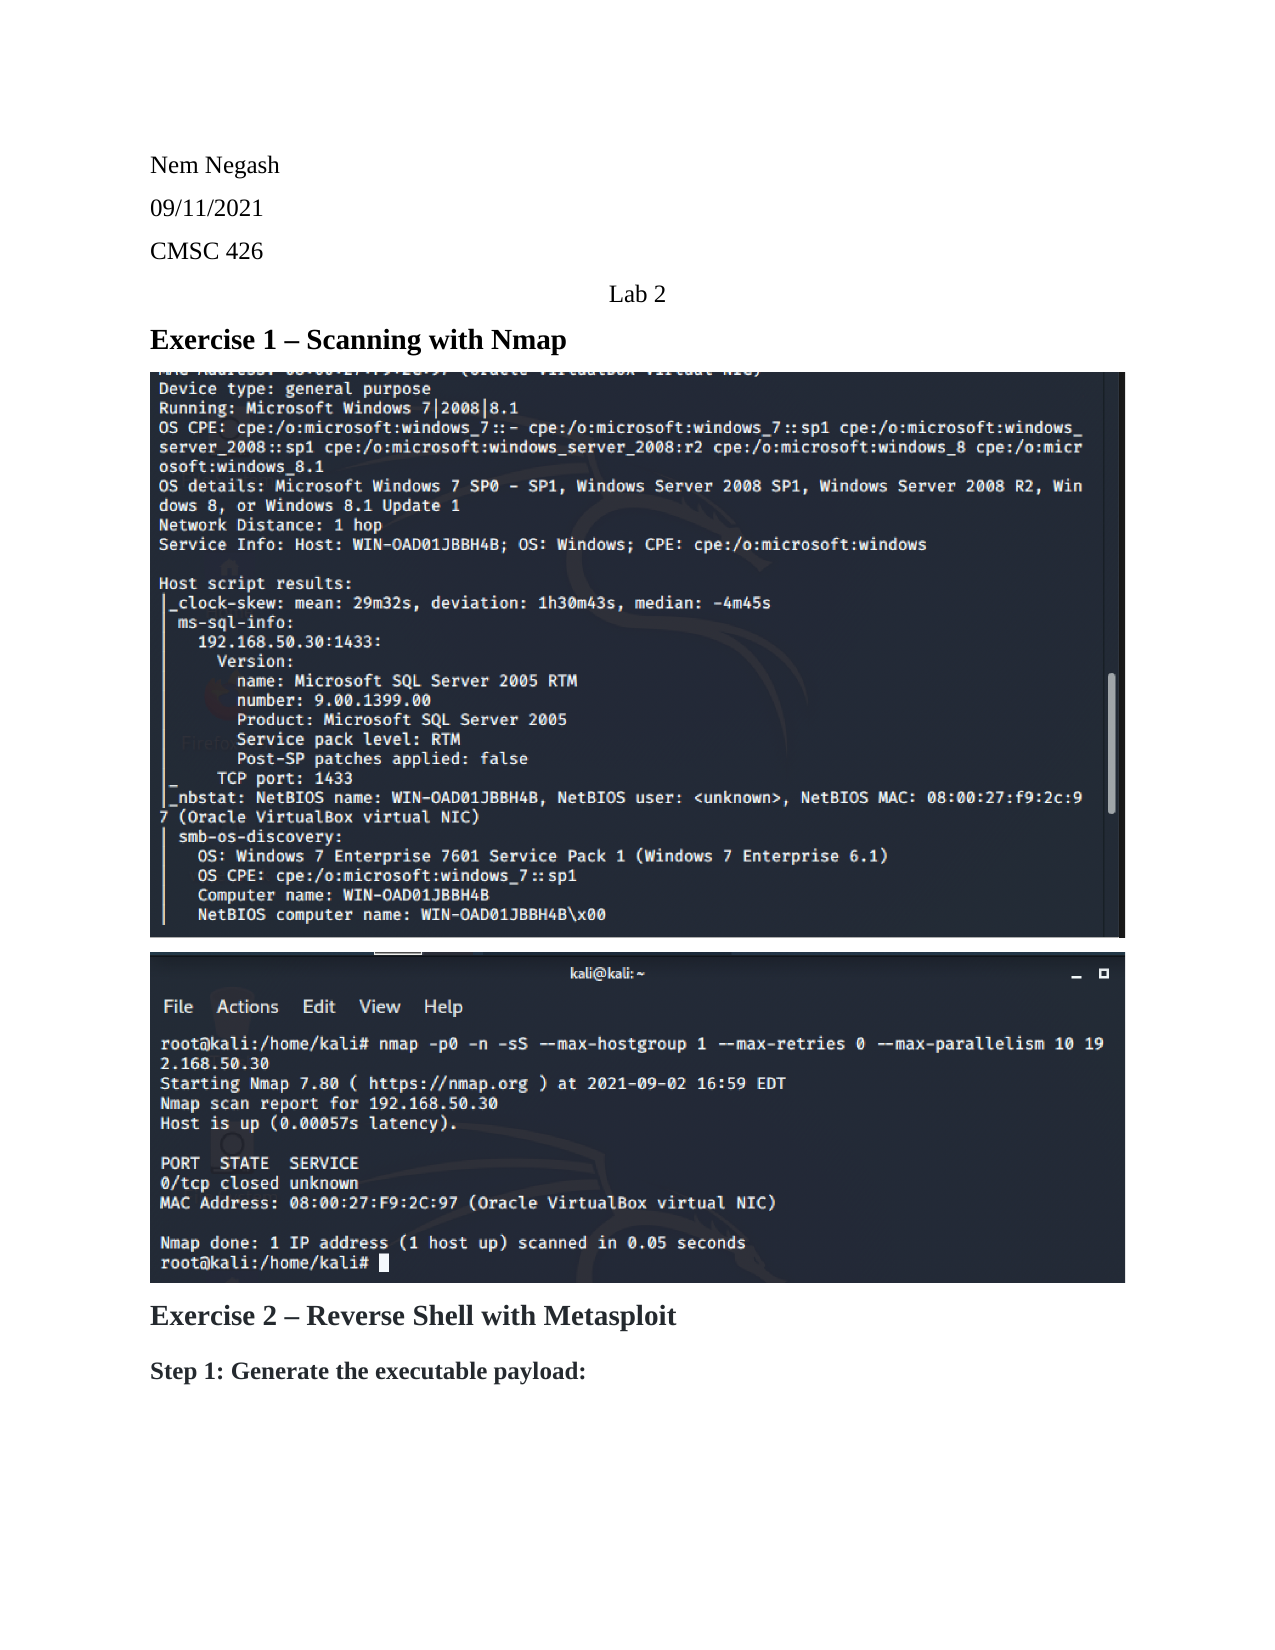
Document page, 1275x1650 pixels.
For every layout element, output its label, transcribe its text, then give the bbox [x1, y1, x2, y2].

text Exercise 2 – Reverse Shell with Metasploit [150, 1298, 1125, 1331]
text 09/11/2021 [150, 193, 1125, 222]
picture [150, 372, 1125, 938]
text Exercise 1 – Scanning with Nmap [150, 322, 1125, 356]
text CMSC 426 [150, 236, 1125, 265]
text Lab 2 [150, 279, 1125, 308]
text Nem Negash [150, 150, 1125, 179]
picture [150, 952, 1125, 1283]
text Step 1: Generate the executable payload: [150, 1356, 1125, 1385]
